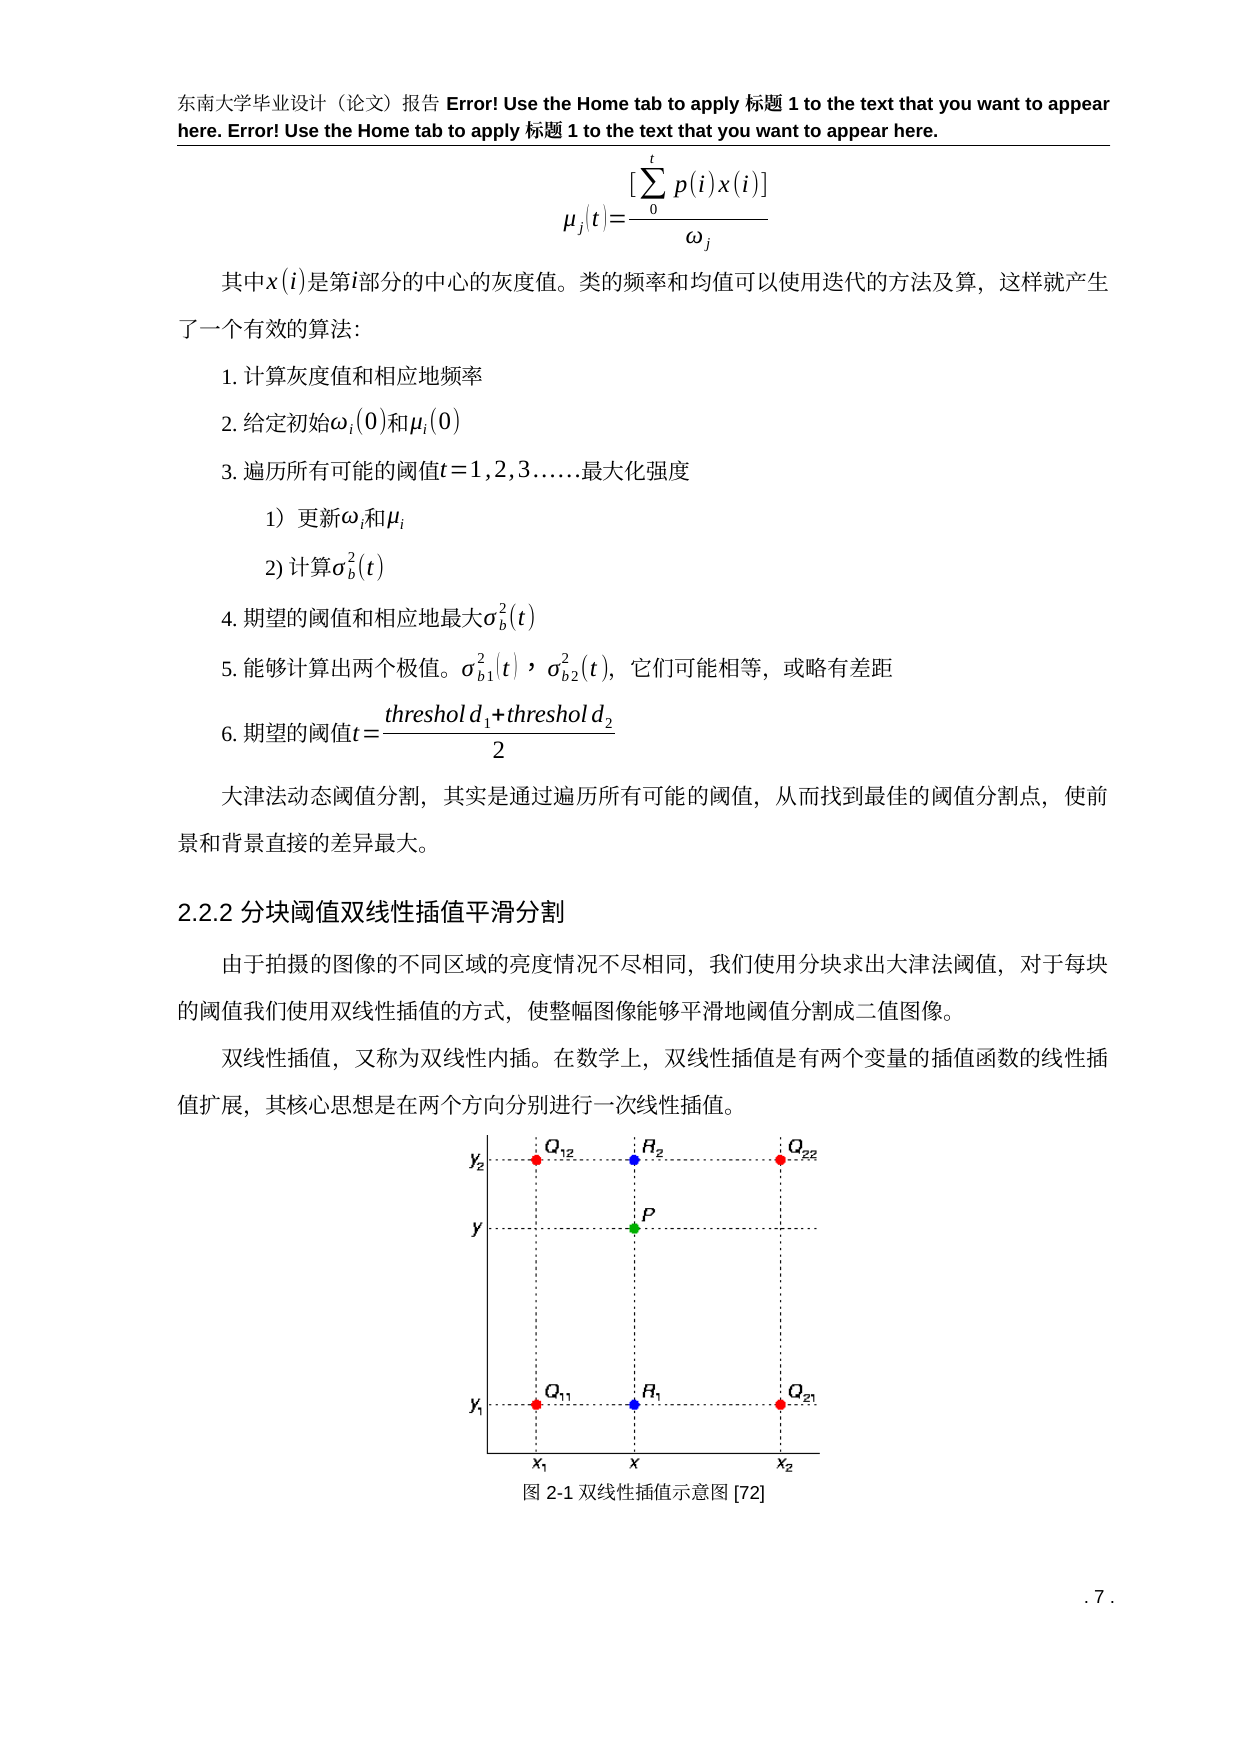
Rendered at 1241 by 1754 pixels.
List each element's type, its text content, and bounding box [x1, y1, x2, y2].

text 4. 期望的阈值和相应地最大 [177, 599, 1110, 634]
text 1. 计算灰度值和相应地频率 [177, 359, 1110, 391]
text 5. 能够计算出两个极值。，它们可能相等，或略有差距 [177, 650, 1110, 685]
subtitle 分块阈值双线性插值平滑分割 [177, 892, 1110, 928]
text 2) 计算 [177, 548, 1110, 583]
text 其中是第部分的中心的灰度值。类的频率和均值可以使用迭代的方法及算，这样就产生了一个有效的算法： [177, 265, 1110, 343]
text 双线性插值，又称为双线性内插。在数学上，双线性插值是有两个变量的插值函数的线性插值扩展，其核心思想是在两个方向分别进行一次线性插值。 [177, 1041, 1110, 1120]
picture [467, 1135, 820, 1474]
text 由于拍摄的图像的不同区域的亮度情况不尽相同，我们使用分块求出大津法阈值，对于每块的阈值我们使用双线性插值的方式，使整幅图像能够平滑地阈值分割成二值图像。 [177, 947, 1110, 1026]
text 2. 给定初始和 [177, 406, 1110, 438]
subtitle 双线性插值示意图 [177, 1477, 1110, 1504]
text 3. 遍历所有可能的阈值最大化强度 [177, 454, 1110, 486]
text 6. 期望的阈值 [177, 700, 1110, 763]
text 1）更新和 [177, 501, 1110, 533]
text 大津法动态阈值分割，其实是通过遍历所有可能的阈值，从而找到最佳的阈值分割点，使前景和背景直接的差异最大。 [177, 779, 1110, 857]
